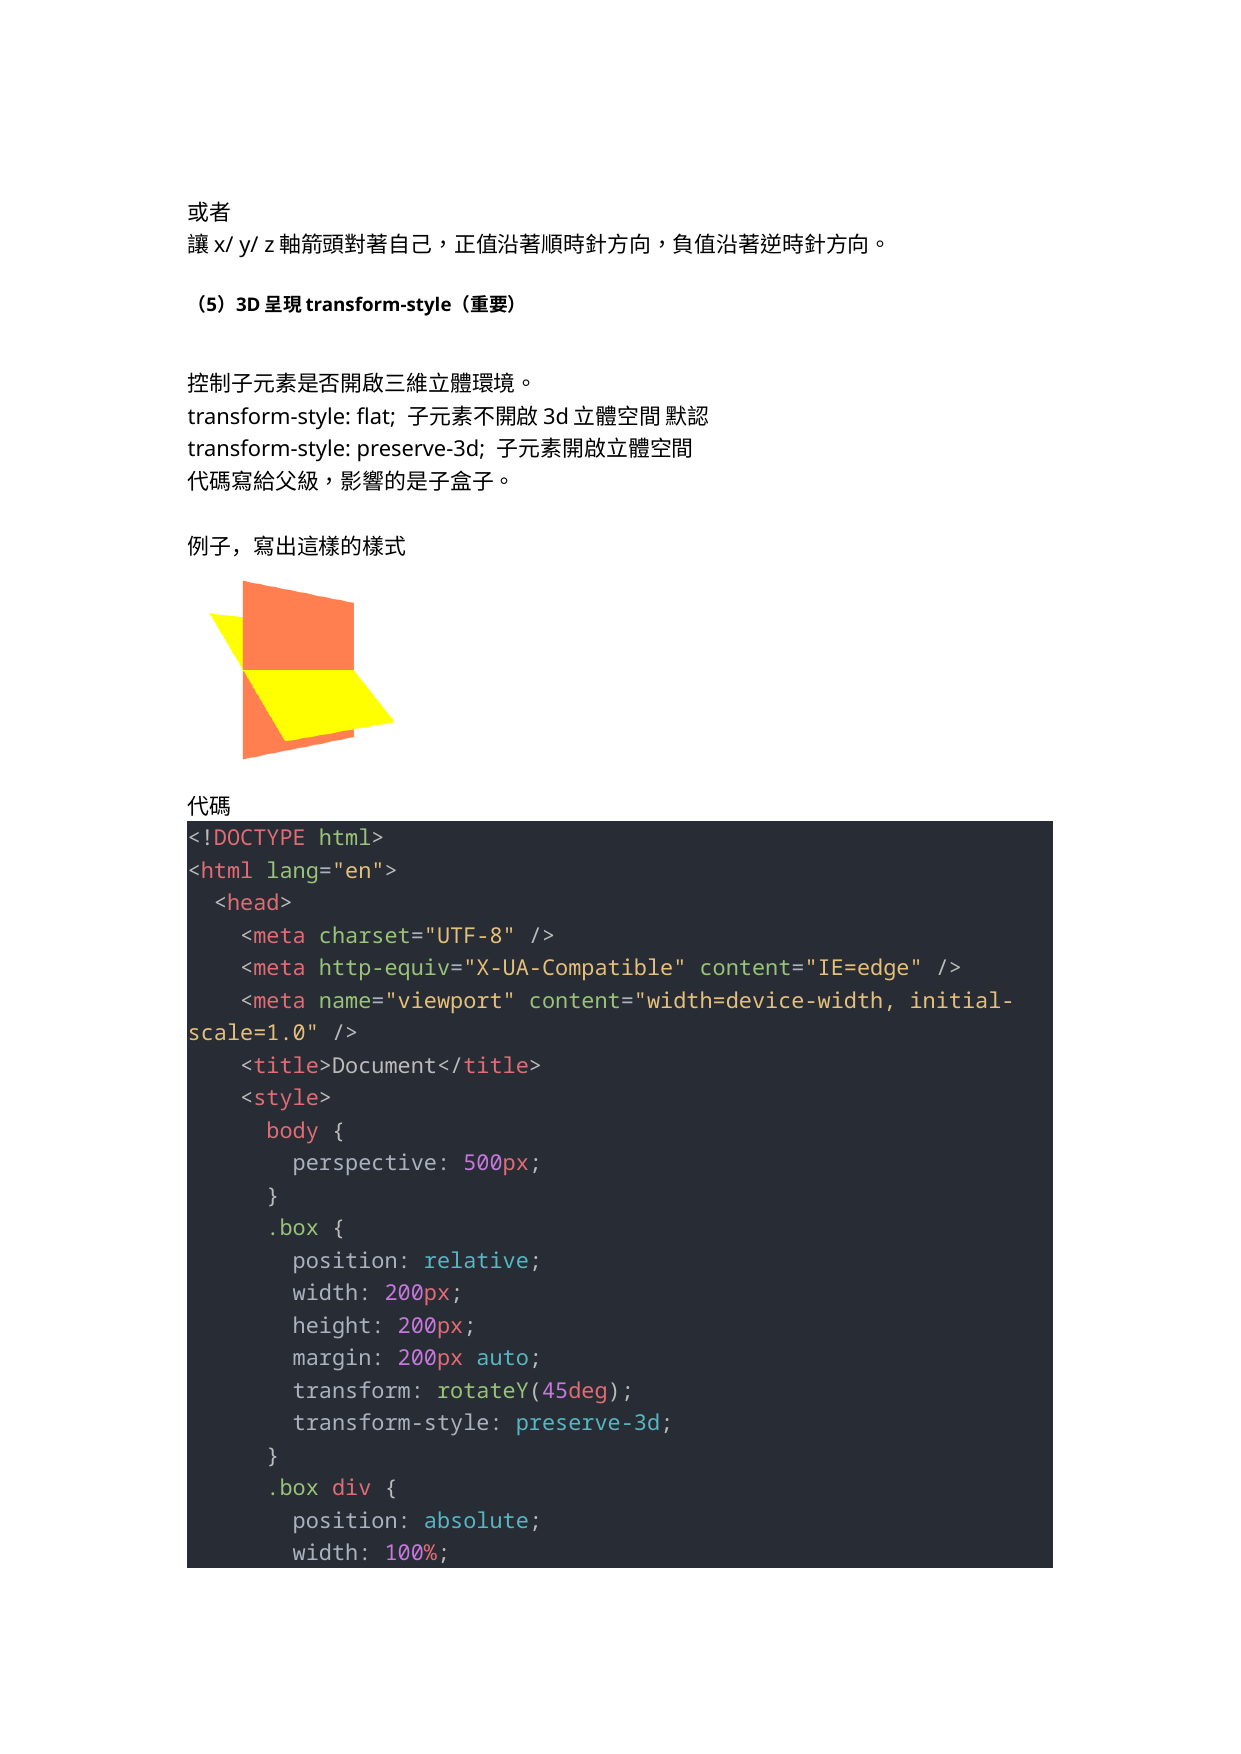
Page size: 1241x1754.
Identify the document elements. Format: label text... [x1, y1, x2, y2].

text 讓x/ y/ z軸箭頭對著自己，正值沿著順時針方向，負值沿著逆時針方向。 [187, 227, 1053, 259]
text 例子，寫出這樣的樣式 [187, 528, 1053, 561]
text transform: rotateY(45deg); [187, 1373, 1053, 1406]
text <!DOCTYPE html> [187, 821, 1053, 853]
text perspective: 500px; [187, 1146, 1053, 1178]
text .box { [187, 1211, 1053, 1243]
text <title>Document</title> [187, 1048, 1053, 1081]
picture [187, 561, 410, 777]
text position: relative; [187, 1243, 1053, 1276]
text transform-style: flat; 子元素不開啟3d立體空間 默認 [187, 398, 1053, 431]
text <meta http-equiv="X-UA-Compatible" content="IE=edge" /> [187, 951, 1053, 983]
text body { [187, 1113, 1053, 1146]
text .box div { [187, 1471, 1053, 1503]
text width: 200px; [187, 1276, 1053, 1308]
text 控制子元素是否開啟三維立體環境。 [187, 366, 1053, 398]
text height: 200px; [187, 1308, 1053, 1341]
text width: 100%; [187, 1536, 1053, 1568]
text margin: 200px auto; [187, 1341, 1053, 1373]
text position: absolute; [187, 1503, 1053, 1536]
text 代碼寫給父級，影響的是子盒子。 [187, 463, 1053, 496]
text <meta name="viewport" content="width=device-width, initial-scale=1.0" /> [187, 983, 1053, 1048]
text transform-style: preserve-3d; [187, 1406, 1053, 1438]
text 或者 [187, 194, 1053, 227]
text <html lang="en"> [187, 853, 1053, 886]
text transform-style: preserve-3d; 子元素開啟立體空間 [187, 431, 1053, 463]
text 代碼 [187, 788, 1053, 821]
text } [187, 1438, 1053, 1471]
subtitle （5）3D呈現transform-style（重要） [187, 287, 1053, 319]
text <head> [187, 886, 1053, 918]
text <meta charset="UTF-8" /> [187, 918, 1053, 951]
text <style> [187, 1081, 1053, 1113]
text } [187, 1178, 1053, 1211]
